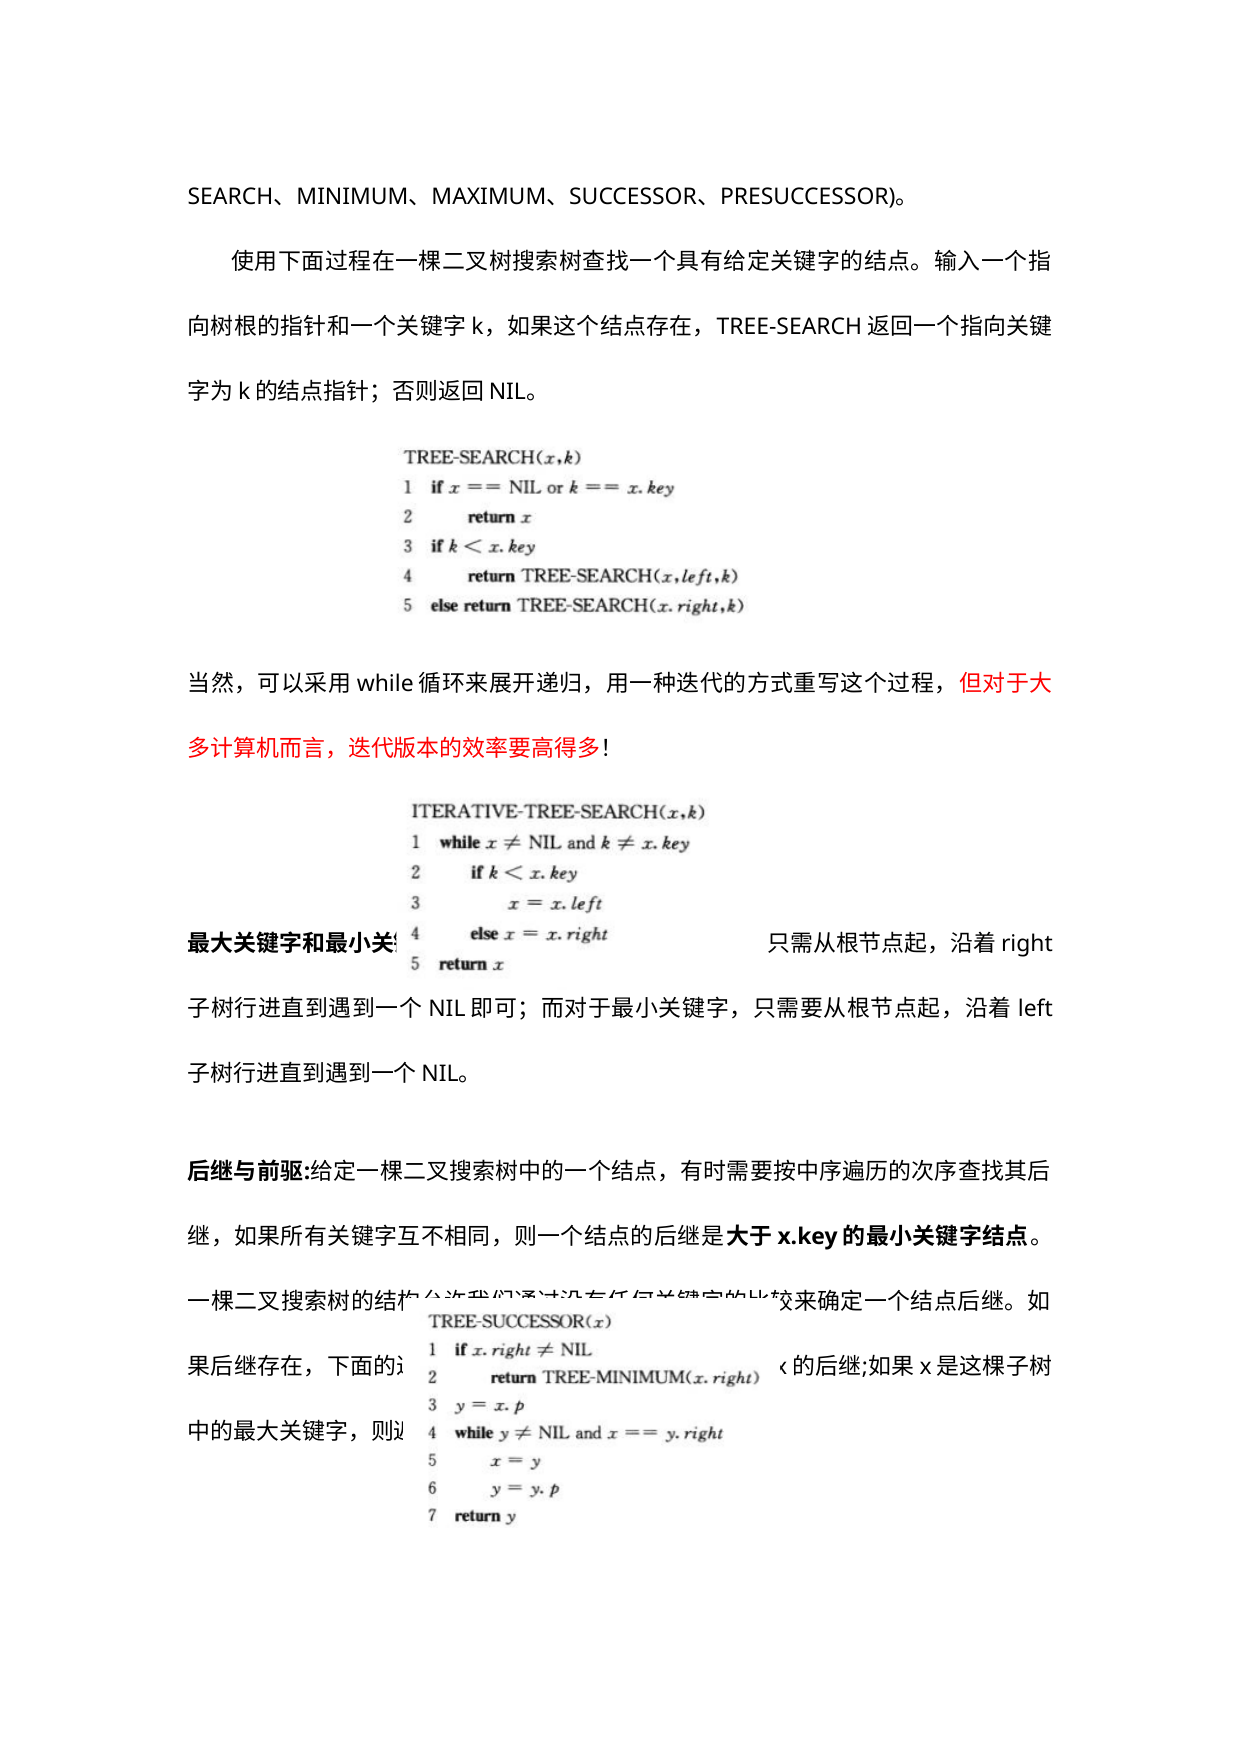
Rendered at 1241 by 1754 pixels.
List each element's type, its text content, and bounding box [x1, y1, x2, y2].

picture [396, 789, 768, 990]
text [187, 162, 1053, 227]
text 使用下面过程在一棵二叉树搜索树查找一个具有给定关键字的结点。输入一个指向树根的指针和一个关键字k，如果这个结点存在，TREE-SEARCH返回一个指向关键字为k的结点指针；否则返回NIL。 [187, 227, 1053, 422]
text 当然，可以采用while循环来展开递归，用一种迭代的方式重写这个过程，但对于大多计算机而言，迭代版本的效率要高得多！ [187, 649, 1053, 779]
text 最大关键字和最小关键字元素:很简单，对于最大关键字，只需从根节点起，沿着right子树行进直到遇到一个NIL即可；而对于最小关键字，只需要从根节点起，沿着left子树行进直到遇到一个NIL。 [187, 909, 1053, 1104]
picture [386, 431, 804, 624]
text 后继与前驱:给定一棵二叉搜索树中的一个结点，有时需要按中序遍历的次序查找其后继，如果所有关键字互不相同，则一个结点的后继是大于x.key的最小关键字结点。一棵二叉搜索树的结构允许我们通过没有任何关键字的比较来确定一个结点后继。如果后继存在，下面的过程将返回一棵二叉搜索树中的结点x的后继;如果x是这棵子树中的最大关键字，则返回NIL。 [187, 1137, 1053, 1462]
picture [403, 1298, 780, 1535]
